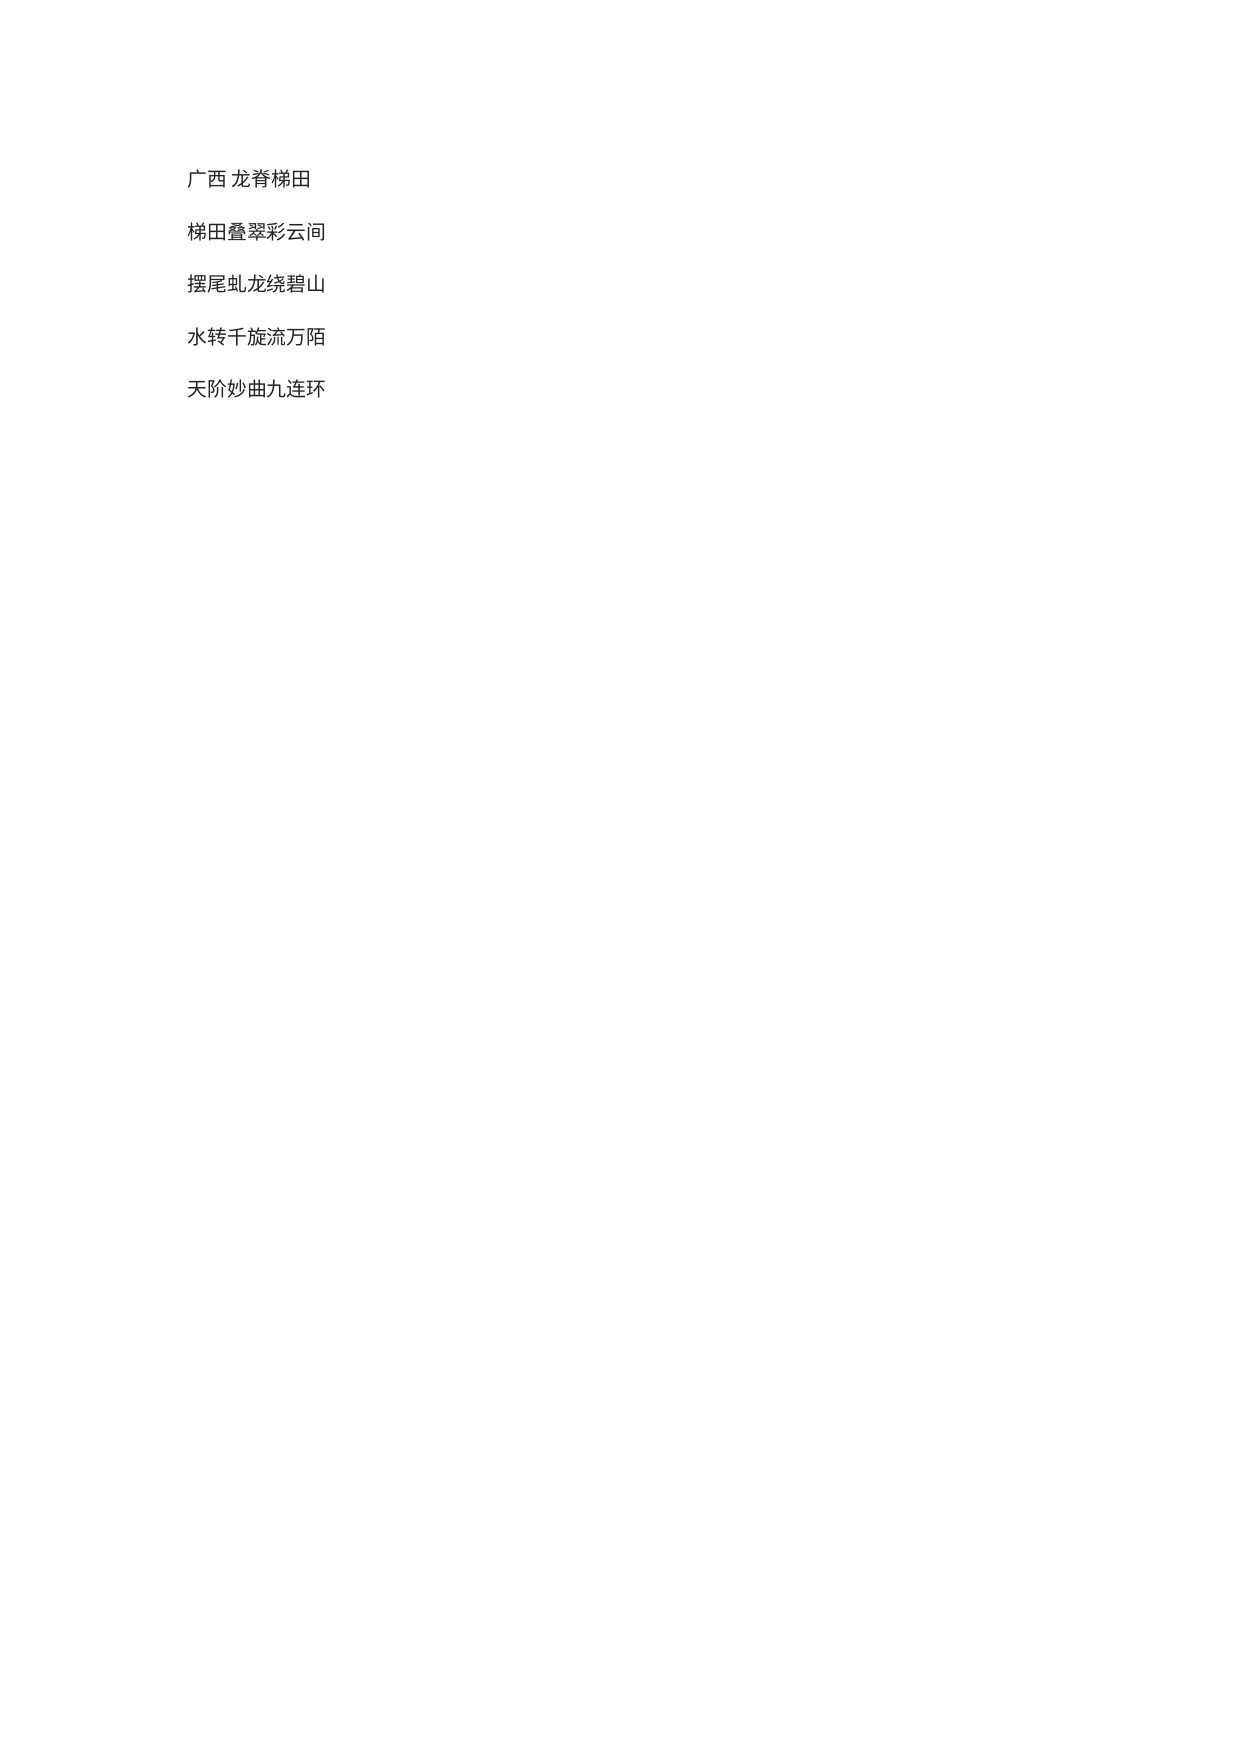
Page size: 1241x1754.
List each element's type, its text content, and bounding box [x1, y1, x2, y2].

text 广西 龙脊梯田 [187, 162, 1053, 194]
text 摆尾虬龙绕碧山 [187, 267, 1053, 299]
text 梯田叠翠彩云间 [187, 214, 1053, 247]
text 水转千旋流万陌 [187, 319, 1053, 352]
text 天阶妙曲九连环 [187, 372, 1053, 404]
